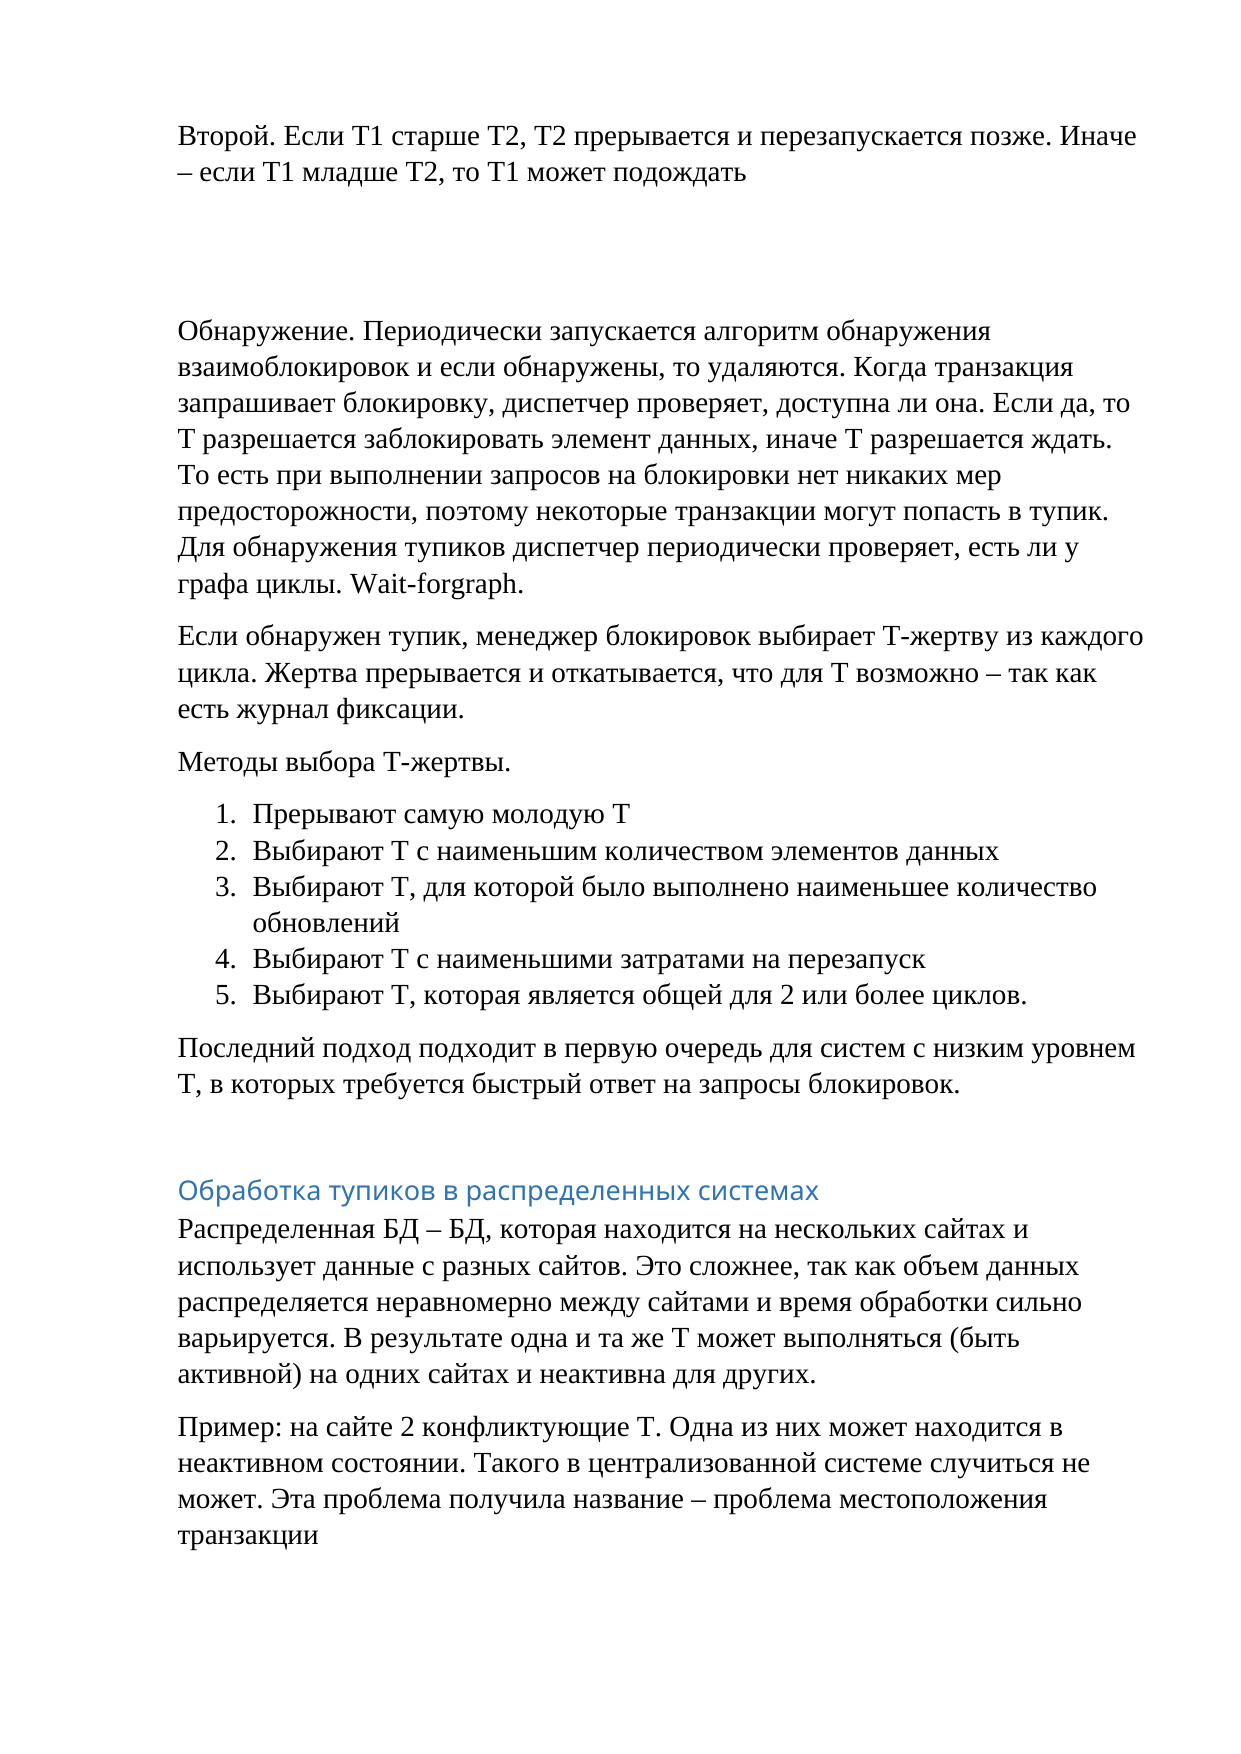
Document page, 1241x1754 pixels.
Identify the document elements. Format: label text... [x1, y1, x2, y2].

text Если обнаружен тупик, менеджер блокировок выбирает Т-жертву из каждого цикла. Жертва прерывается и откатывается, что для Т возможно – так как есть журнал фиксации. [177, 618, 1152, 724]
text Пример: на сайте 2 конфликтующие Т. Одна из них может находится в неактивном состоянии. Такого в централизованной системе случиться не может. Эта проблема получила название – проблема местоположения транзакции [177, 1409, 1152, 1551]
text Второй. Если Т1 старше Т2, Т2 прерывается и перезапускается позже. Иначе – если Т1 младше Т2, то Т1 может подождать [177, 118, 1152, 188]
text Обнаружение. Периодически запускается алгоритм обнаружения взаимоблокировок и если обнаружены, то удаляются. Когда транзакция запрашивает блокировку, диспетчер проверяет, доступна ли она. Если да, то Т разрешается заблокировать элемент данных, иначе Т разрешается ждать. То есть при выполнении запросов на блокировки нет никаких мер предосторожности, поэтому некоторые транзакции могут попасть в тупик. Для обнаружения тупиков диспетчер периодически проверяет, есть ли у графа циклы. Wait-forgraph. [177, 313, 1152, 599]
subtitle Обработка тупиков в распределенных системах [177, 1172, 1152, 1209]
list Выбирают Т с наименьшими затратами на перезапуск [215, 941, 1152, 974]
list Выбирают Т с наименьшим количеством элементов данных [215, 833, 1152, 866]
text Методы выбора Т-жертвы. [177, 744, 1152, 777]
list Выбирают Т, которая является общей для 2 или более циклов. [215, 977, 1152, 1011]
list Выбирают Т, для которой было выполнено наименьшее количество обновлений [215, 869, 1152, 938]
list Прерывают самую молодую Т [215, 796, 1152, 830]
text Последний подход подходит в первую очередь для систем с низким уровнем Т, в которых требуется быстрый ответ на запросы блокировок. [177, 1030, 1152, 1100]
text Распределенная БД – БД, которая находится на нескольких сайтах и использует данные с разных сайтов. Это сложнее, так как объем данных распределяется неравномерно между сайтами и время обработки сильно варьируется. В результате одна и та же Т может выполняться (быть активной) на одних сайтах и неактивна для других. [177, 1212, 1152, 1390]
